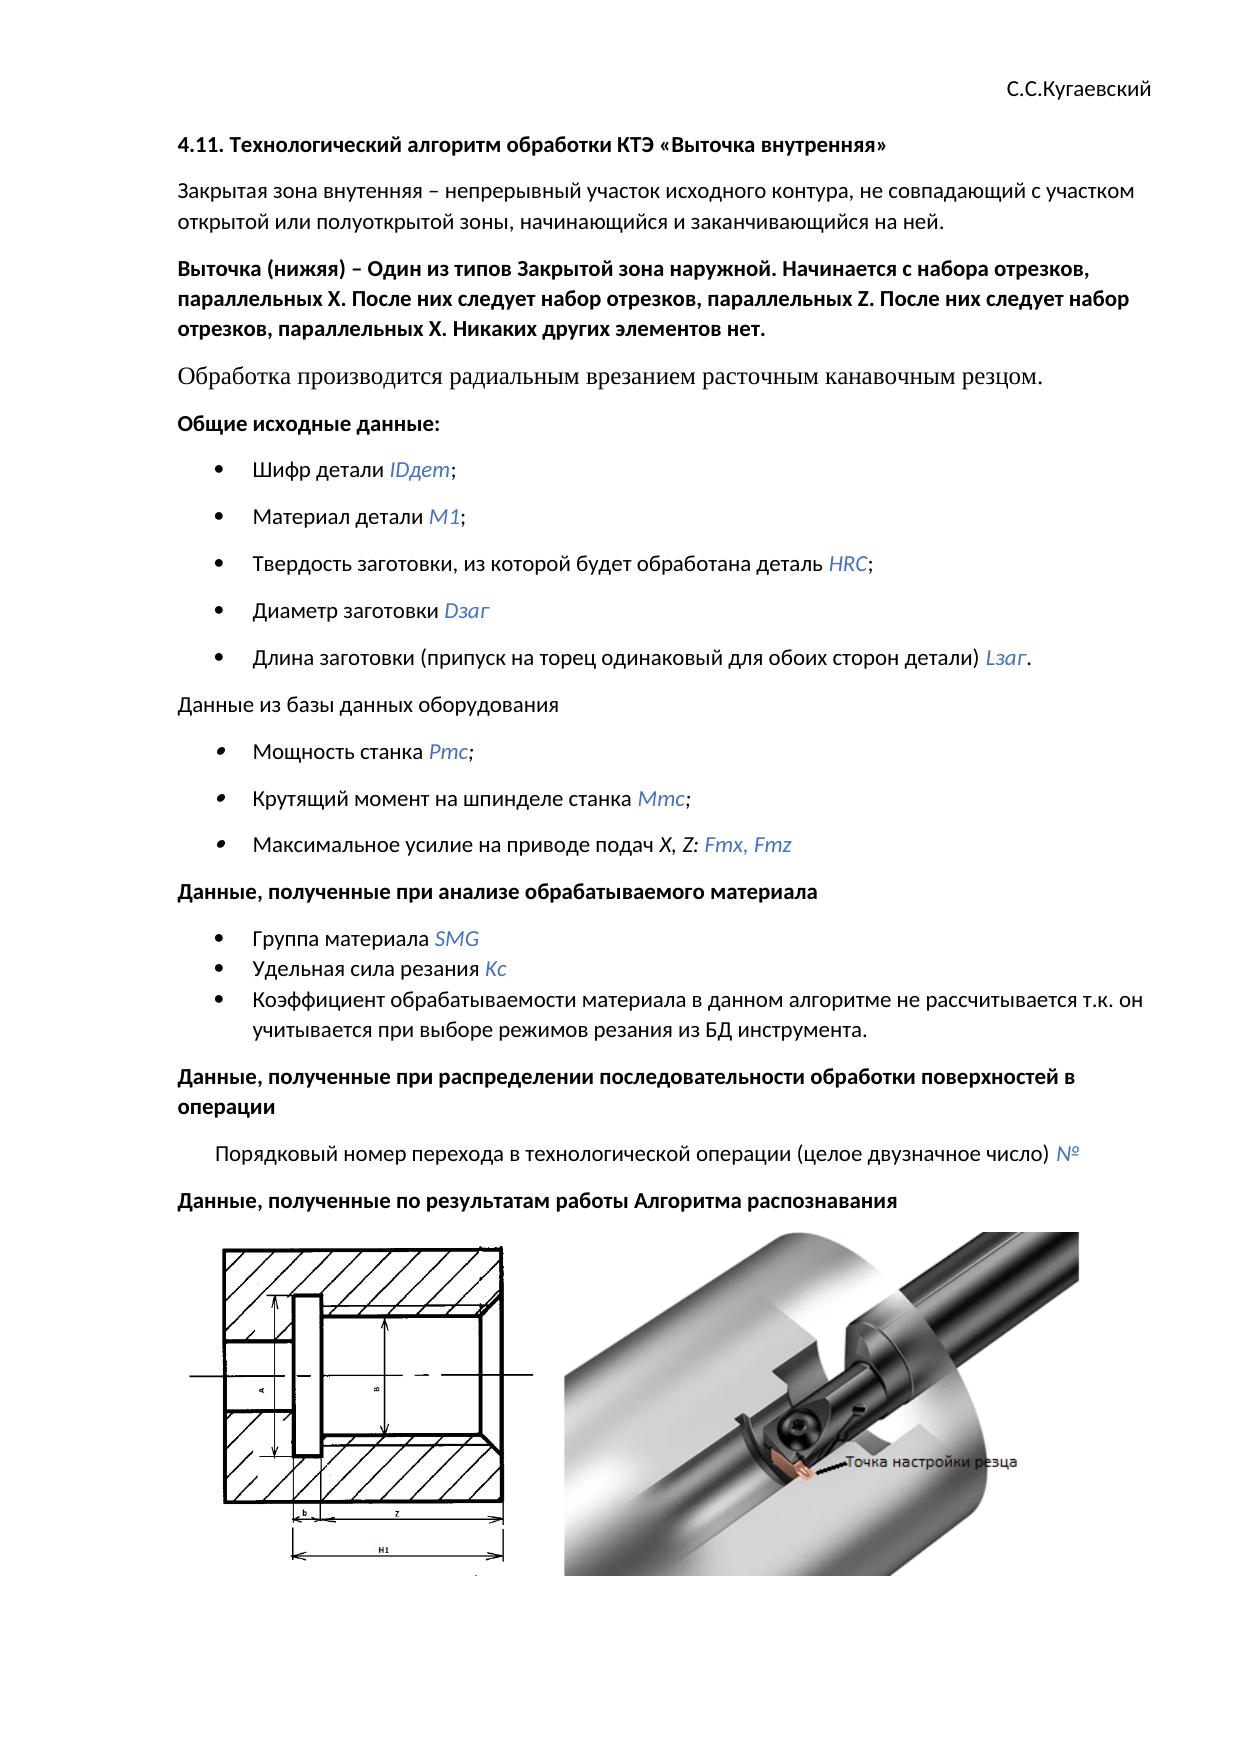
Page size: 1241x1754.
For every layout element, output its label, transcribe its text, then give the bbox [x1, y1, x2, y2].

text Закрытая зона внутенняя – непрерывный участок исходного контура, не совпадающий с участком открытой или полуоткрытой зоны, начинающийся и заканчивающийся на ней. [177, 177, 1152, 235]
text 4.11. Технологический алгоритм обработки КТЭ «Выточка внутренняя» [177, 130, 1152, 158]
list Длина заготовки (припуск на торец одинаковый для обоих сторон детали) Lзаг. [215, 643, 1152, 671]
text Общие исходные данные: [177, 409, 1152, 437]
picture [564, 1232, 1091, 1576]
list Максимальное усилие на приводе подач X, Z: Fmx, Fmz [215, 831, 1152, 859]
picture [183, 1246, 534, 1576]
list Коэффициент обрабатываемости материала в данном алгоритме не рассчитывается т.к. он учитывается при выборе режимов резания из БД инструмента. [215, 985, 1152, 1043]
list Группа материала SMG [215, 924, 1152, 952]
list Удельная сила резания Kc [215, 954, 1152, 983]
text Обработка производится радиальным врезанием расточным канавочным резцом. [177, 361, 1152, 390]
text Порядковый номер перехода в технологической операции (целое двузначное число) № [215, 1139, 1152, 1167]
text Данные из базы данных оборудования [177, 690, 1152, 718]
text Данные, полученные по результатам работы Алгоритма распознавания [177, 1186, 1152, 1214]
text Данные, полученные при анализе обрабатываемого материала [177, 877, 1152, 906]
text Выточка (нижяя) – Один из типов Закрытой зона наружной. Начинается с набора отрезков, параллельных X. После них следует набор отрезков, параллельных Z. После них следует набор отрезков, параллельных X. Никаких других элементов нет. [177, 254, 1152, 342]
list Крутящий момент на шпинделе станка Mmc; [215, 784, 1152, 812]
list Диаметр заготовки Dзаг [215, 596, 1152, 624]
list Твердость заготовки, из которой будет обработана деталь HRC; [215, 549, 1152, 577]
text Данные, полученные при распределении последовательности обработки поверхностей в операции [177, 1062, 1152, 1120]
list Мощность станка Pmc; [215, 737, 1152, 765]
list Материал детали M1; [215, 502, 1152, 531]
list Шифр детали IDдет; [215, 456, 1152, 484]
